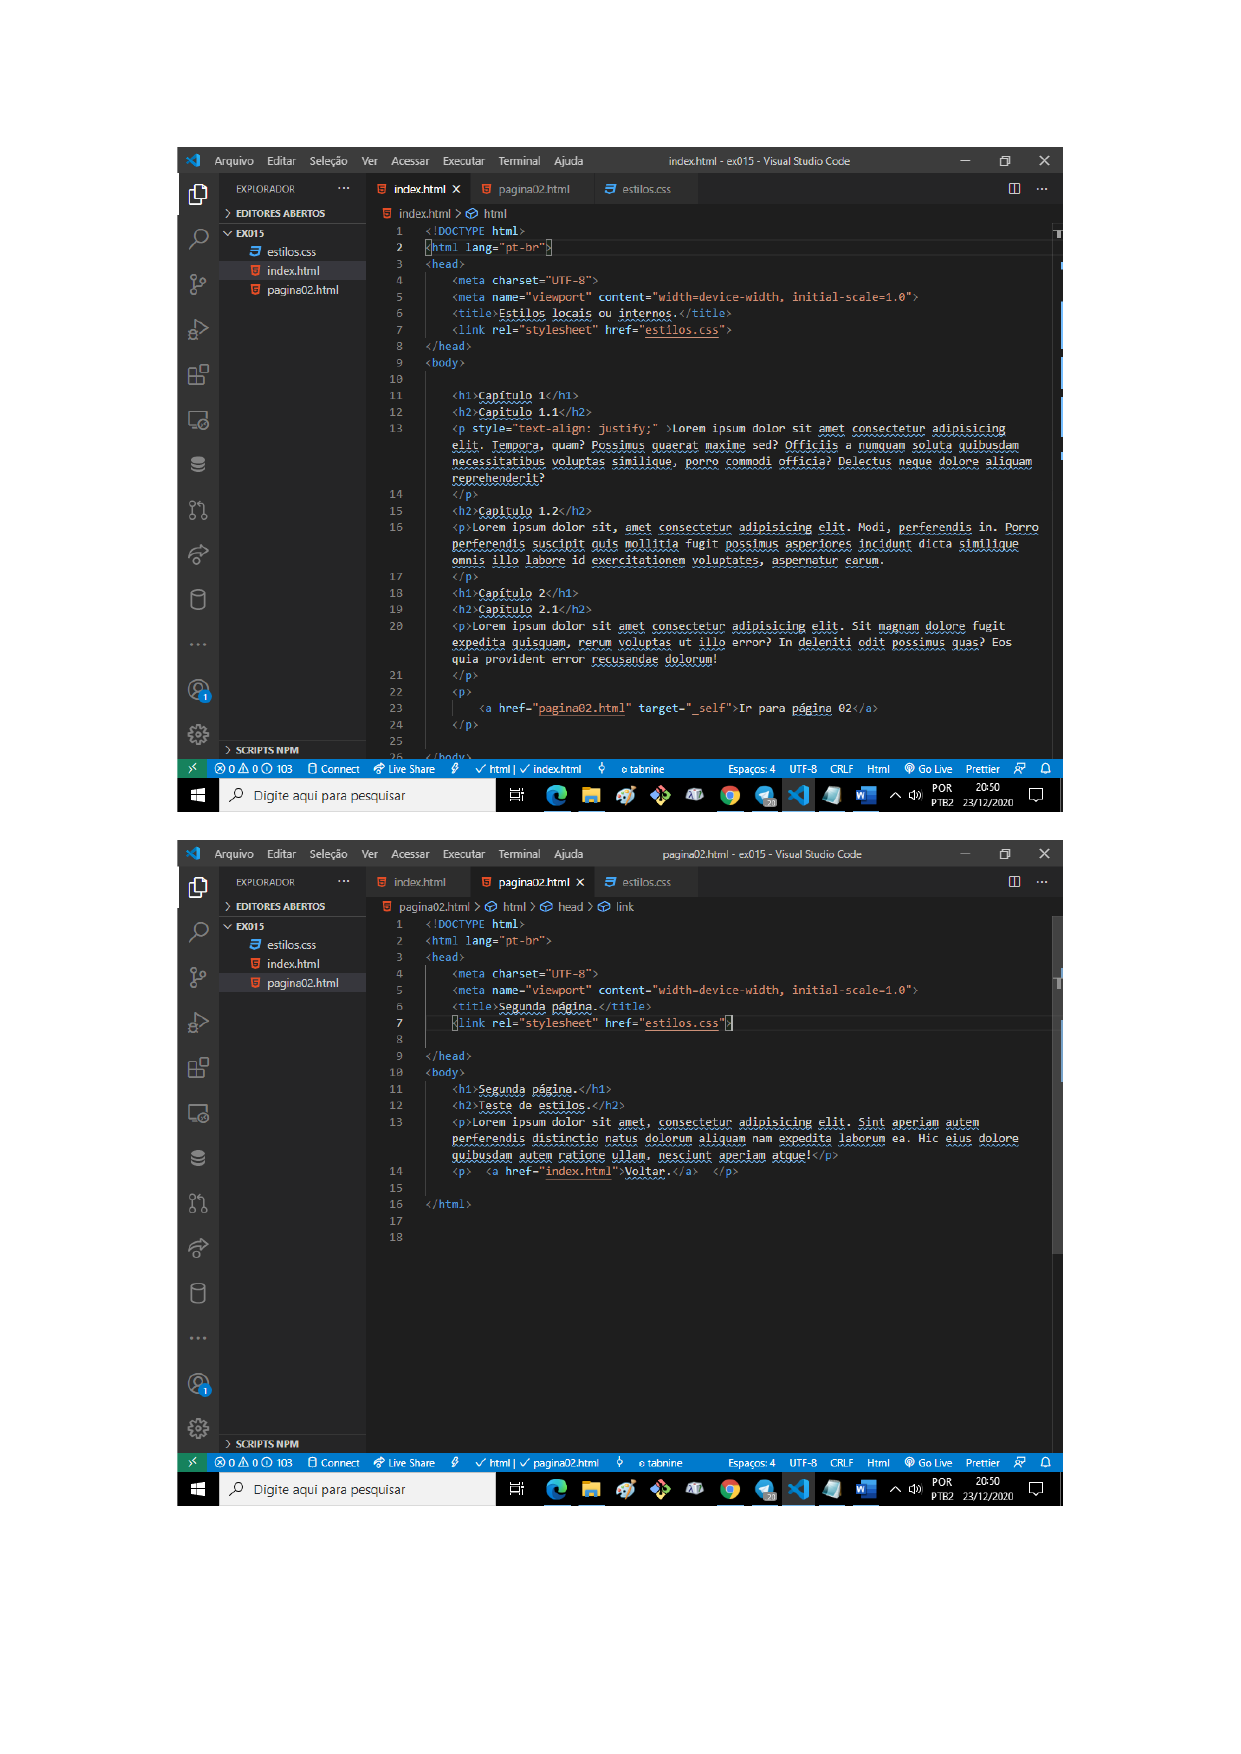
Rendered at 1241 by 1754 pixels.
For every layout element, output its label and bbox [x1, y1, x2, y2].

picture [177, 147, 1063, 812]
picture [177, 840, 1063, 1506]
